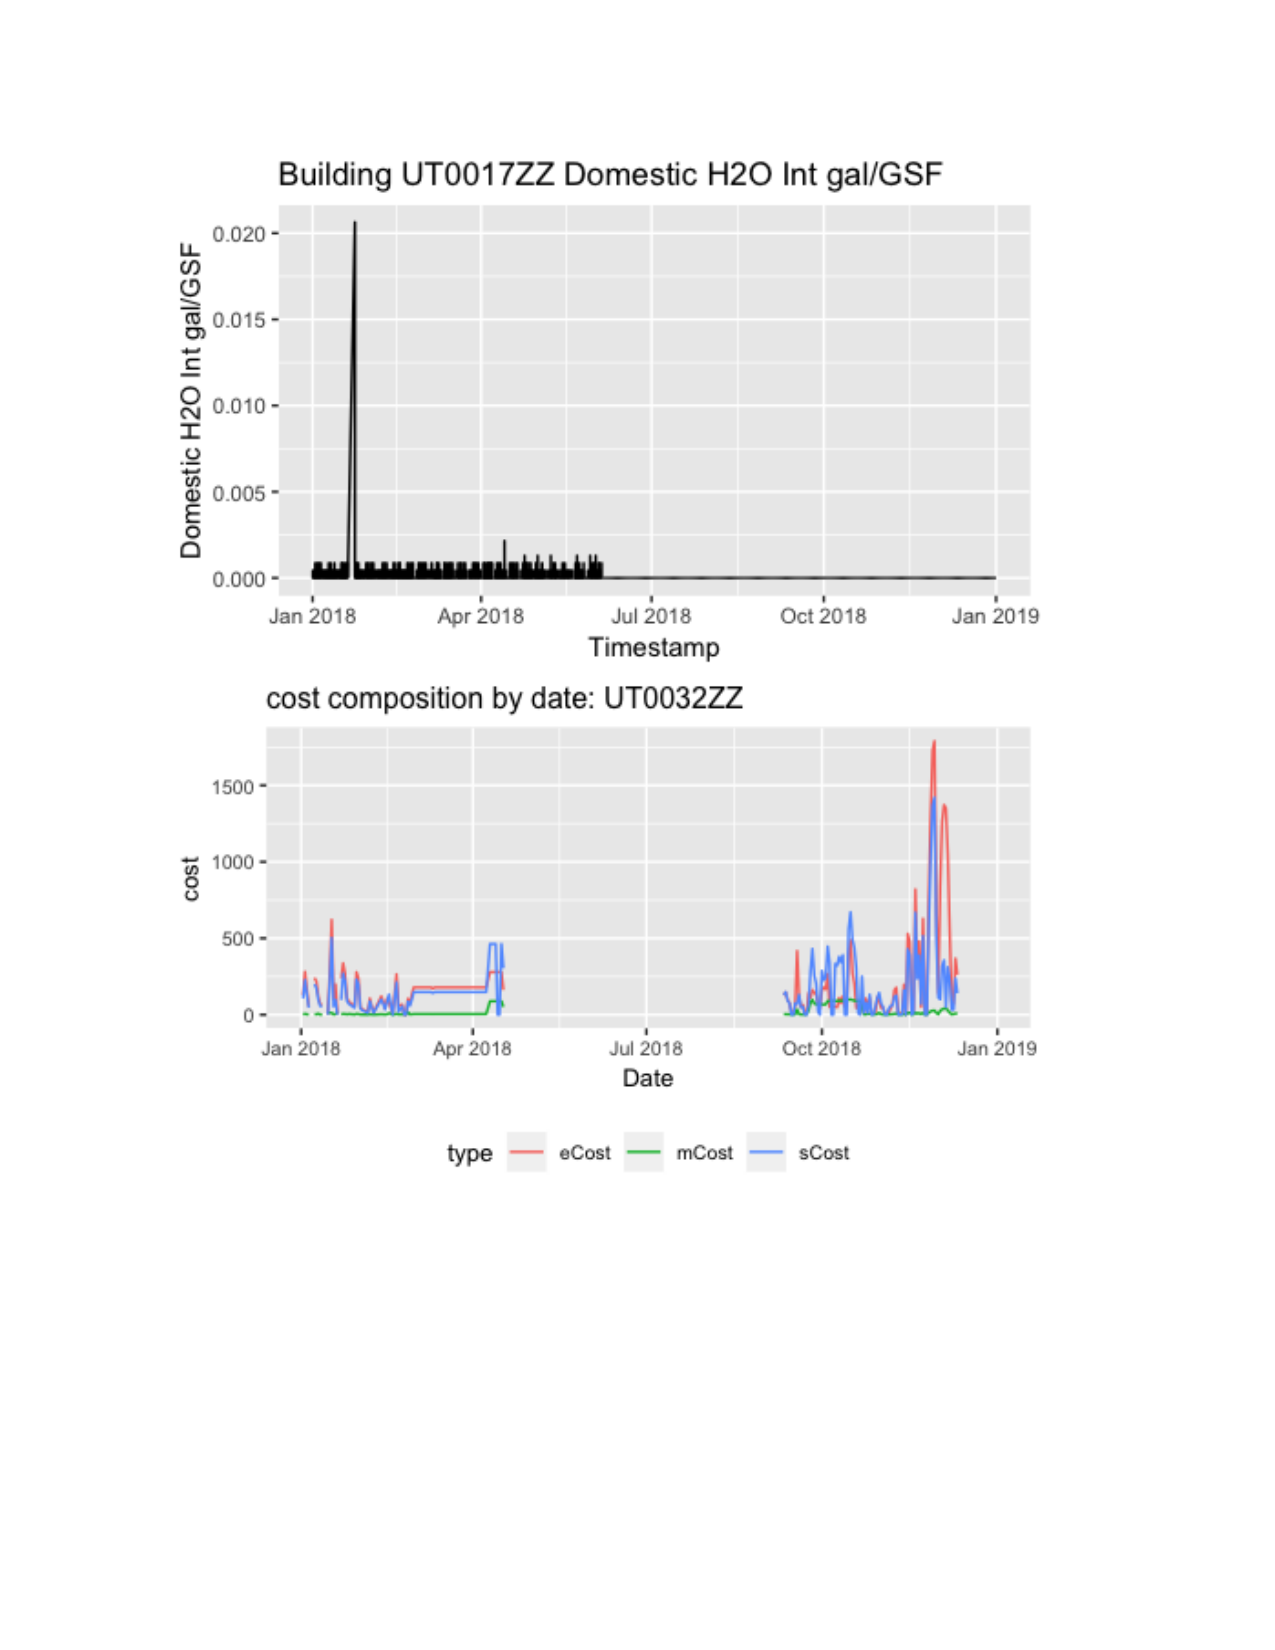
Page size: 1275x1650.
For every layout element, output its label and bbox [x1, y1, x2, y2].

picture [168, 150, 1044, 1200]
